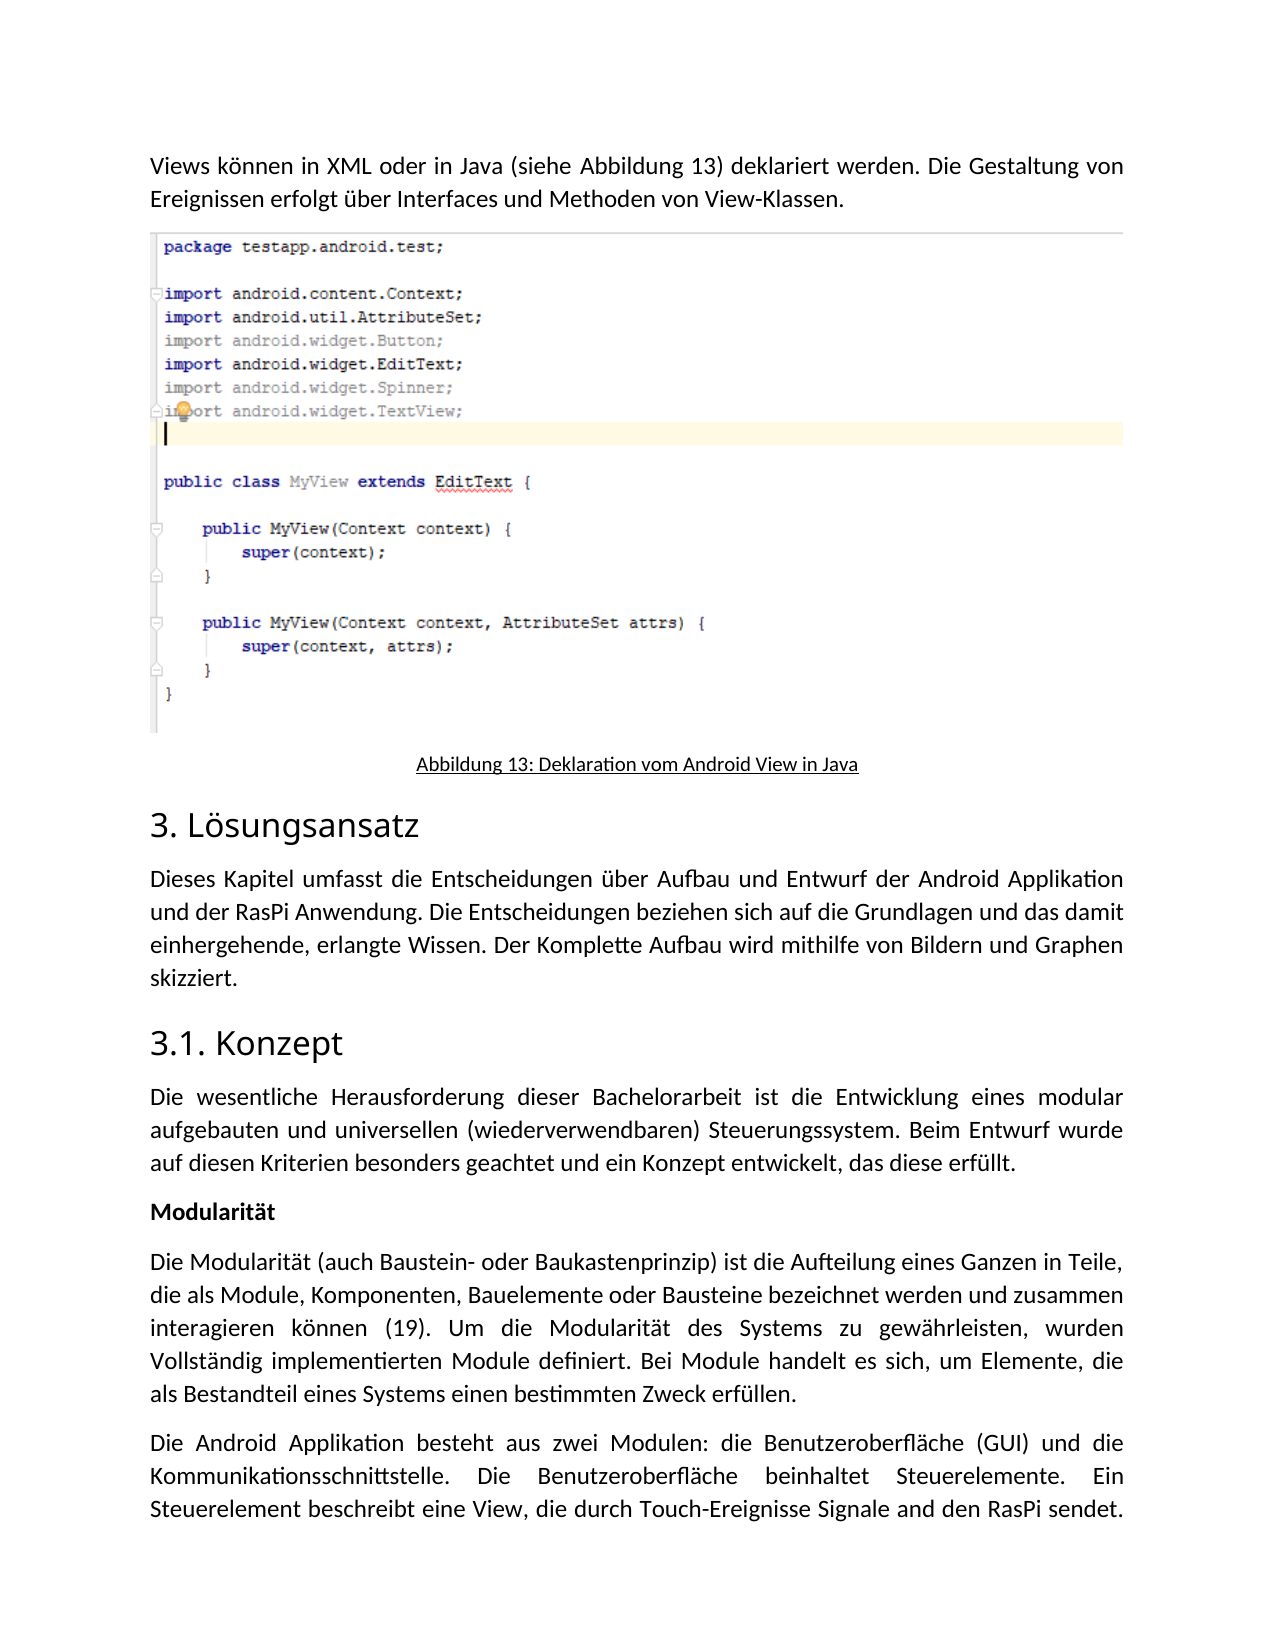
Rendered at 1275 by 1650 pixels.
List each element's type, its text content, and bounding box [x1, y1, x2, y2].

text Die Modularität (auch Baustein- oder Baukastenprinzip) ist die Aufteilung eines Ganzen in Teile, die als Module, Komponenten, Bauelemente oder Bausteine bezeichnet werden und zusammen interagieren können. Um die Modularität des Systems zu gewährleisten, wurden Vollständig implementierten Module definiert. Bei Module handelt es sich, um Elemente, die als Bestandteil eines Systems einen bestimmten Zweck erfüllen. [150, 1246, 1125, 1408]
subtitle Lösungsansatz [150, 802, 1125, 847]
text Views können in XML oder in Java (siehe Abbildung 13) deklariert werden. Die Gestaltung von Ereignissen erfolgt über Interfaces und Methoden von View-Klassen. [150, 150, 1125, 213]
picture [150, 232, 1123, 733]
text Abbildung : Deklaration vom Android View in Java [150, 751, 1125, 777]
text Die wesentliche Herausforderung dieser Bachelorarbeit ist die Entwicklung eines modular aufgebauten und universellen (wiederverwendbaren) Steuerungssystem. Beim Entwurf wurde auf diesen Kriterien besonders geachtet und ein Konzept entwickelt, das diese erfüllt. [150, 1081, 1125, 1177]
subtitle Konzept [150, 1020, 1125, 1065]
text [150, 1427, 1125, 1524]
text Dieses Kapitel umfasst die Entscheidungen über Aufbau und Entwurf der Android Applikation und der RasPi Anwendung. Die Entscheidungen beziehen sich auf die Grundlagen und das damit einhergehende, erlangte Wissen. Der Komplette Aufbau wird mithilfe von Bildern und Graphen skizziert. [150, 863, 1125, 992]
text Modularität [150, 1197, 1125, 1227]
